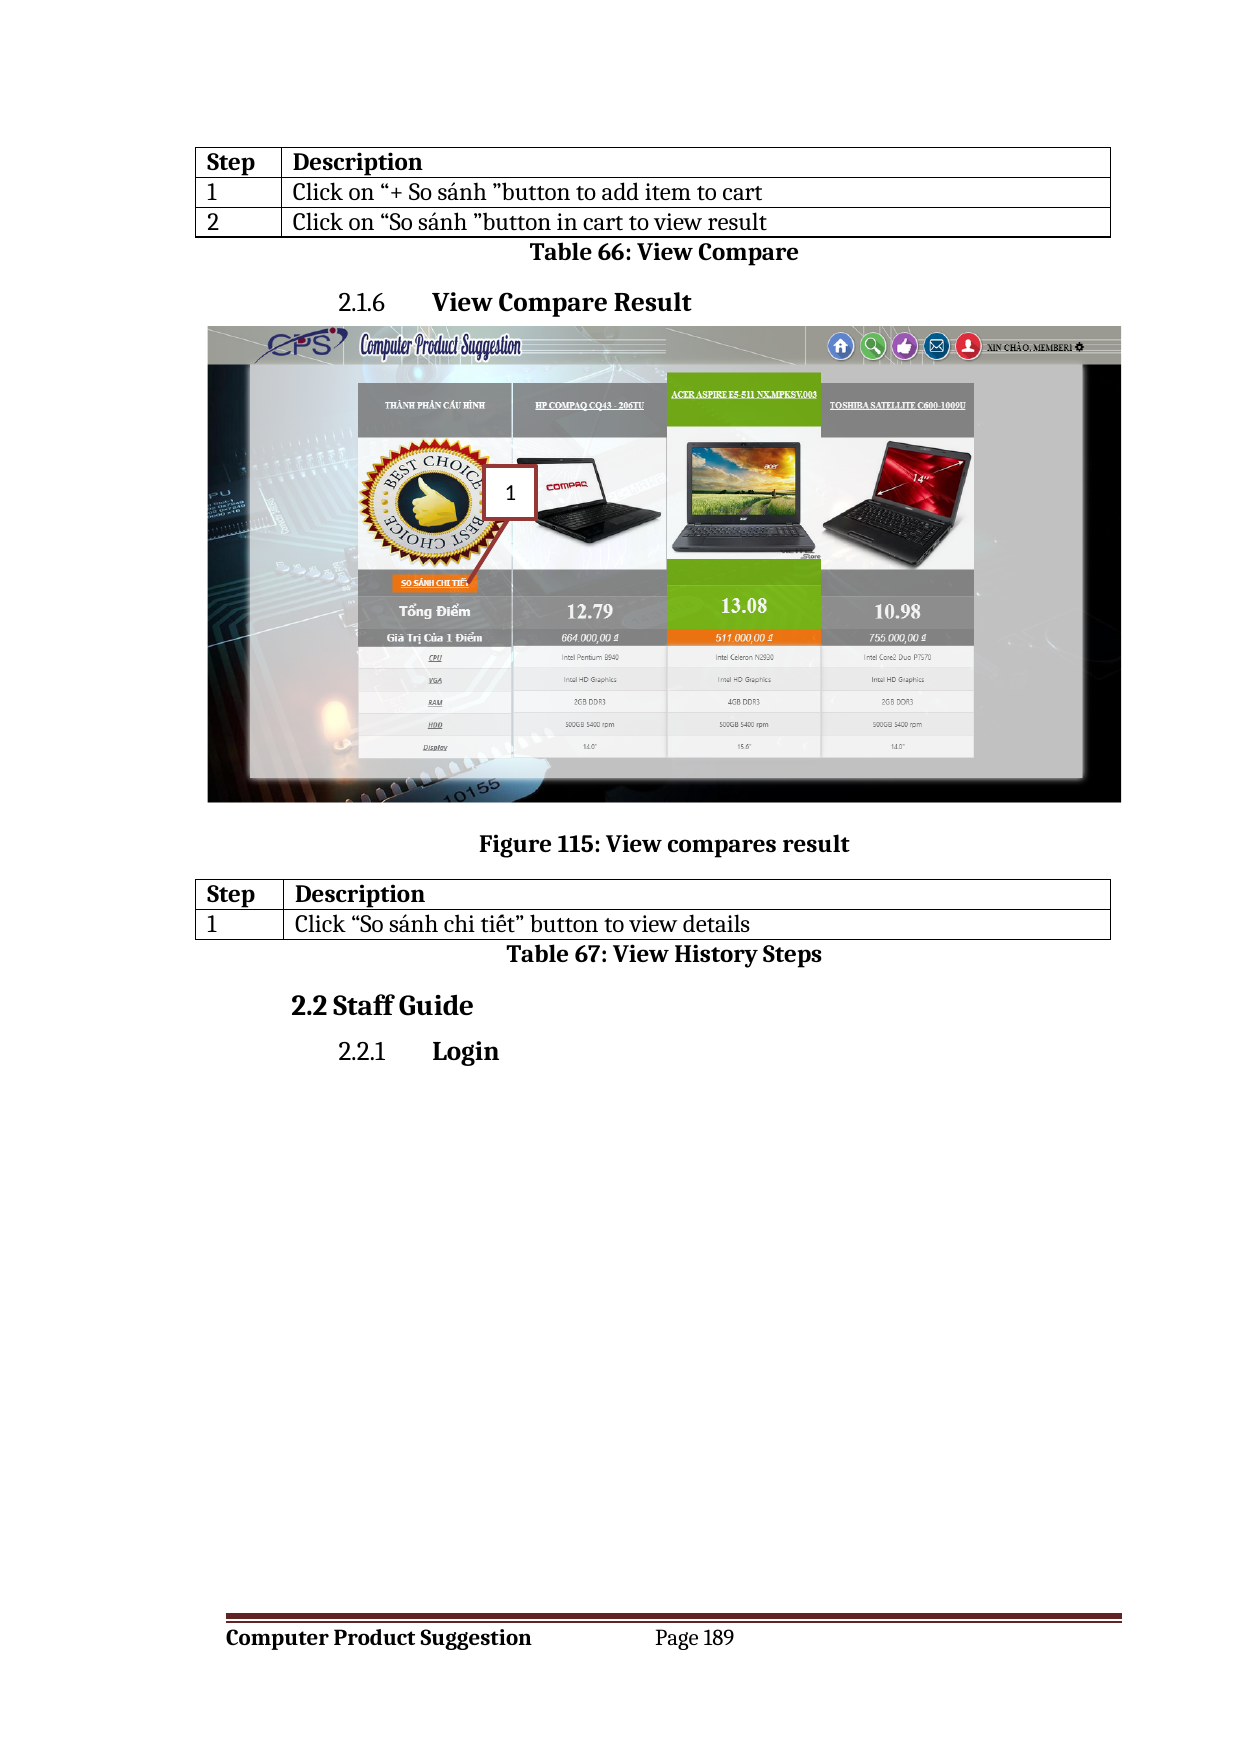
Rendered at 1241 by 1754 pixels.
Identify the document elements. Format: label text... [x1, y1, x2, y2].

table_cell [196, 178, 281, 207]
subtitle View Compare Result [338, 287, 1122, 318]
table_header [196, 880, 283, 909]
picture [207, 326, 1122, 805]
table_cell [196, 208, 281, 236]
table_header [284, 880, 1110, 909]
text Figure 115: View compares result [207, 830, 1122, 858]
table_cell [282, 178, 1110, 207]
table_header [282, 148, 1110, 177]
subtitle Login [338, 1036, 1122, 1067]
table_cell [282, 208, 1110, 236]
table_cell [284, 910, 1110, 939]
subtitle Staff Guide [291, 989, 1122, 1023]
text Table 67: View History Steps [207, 940, 1122, 969]
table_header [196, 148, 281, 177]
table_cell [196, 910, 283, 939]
text Table 66: View Compare [207, 237, 1122, 266]
